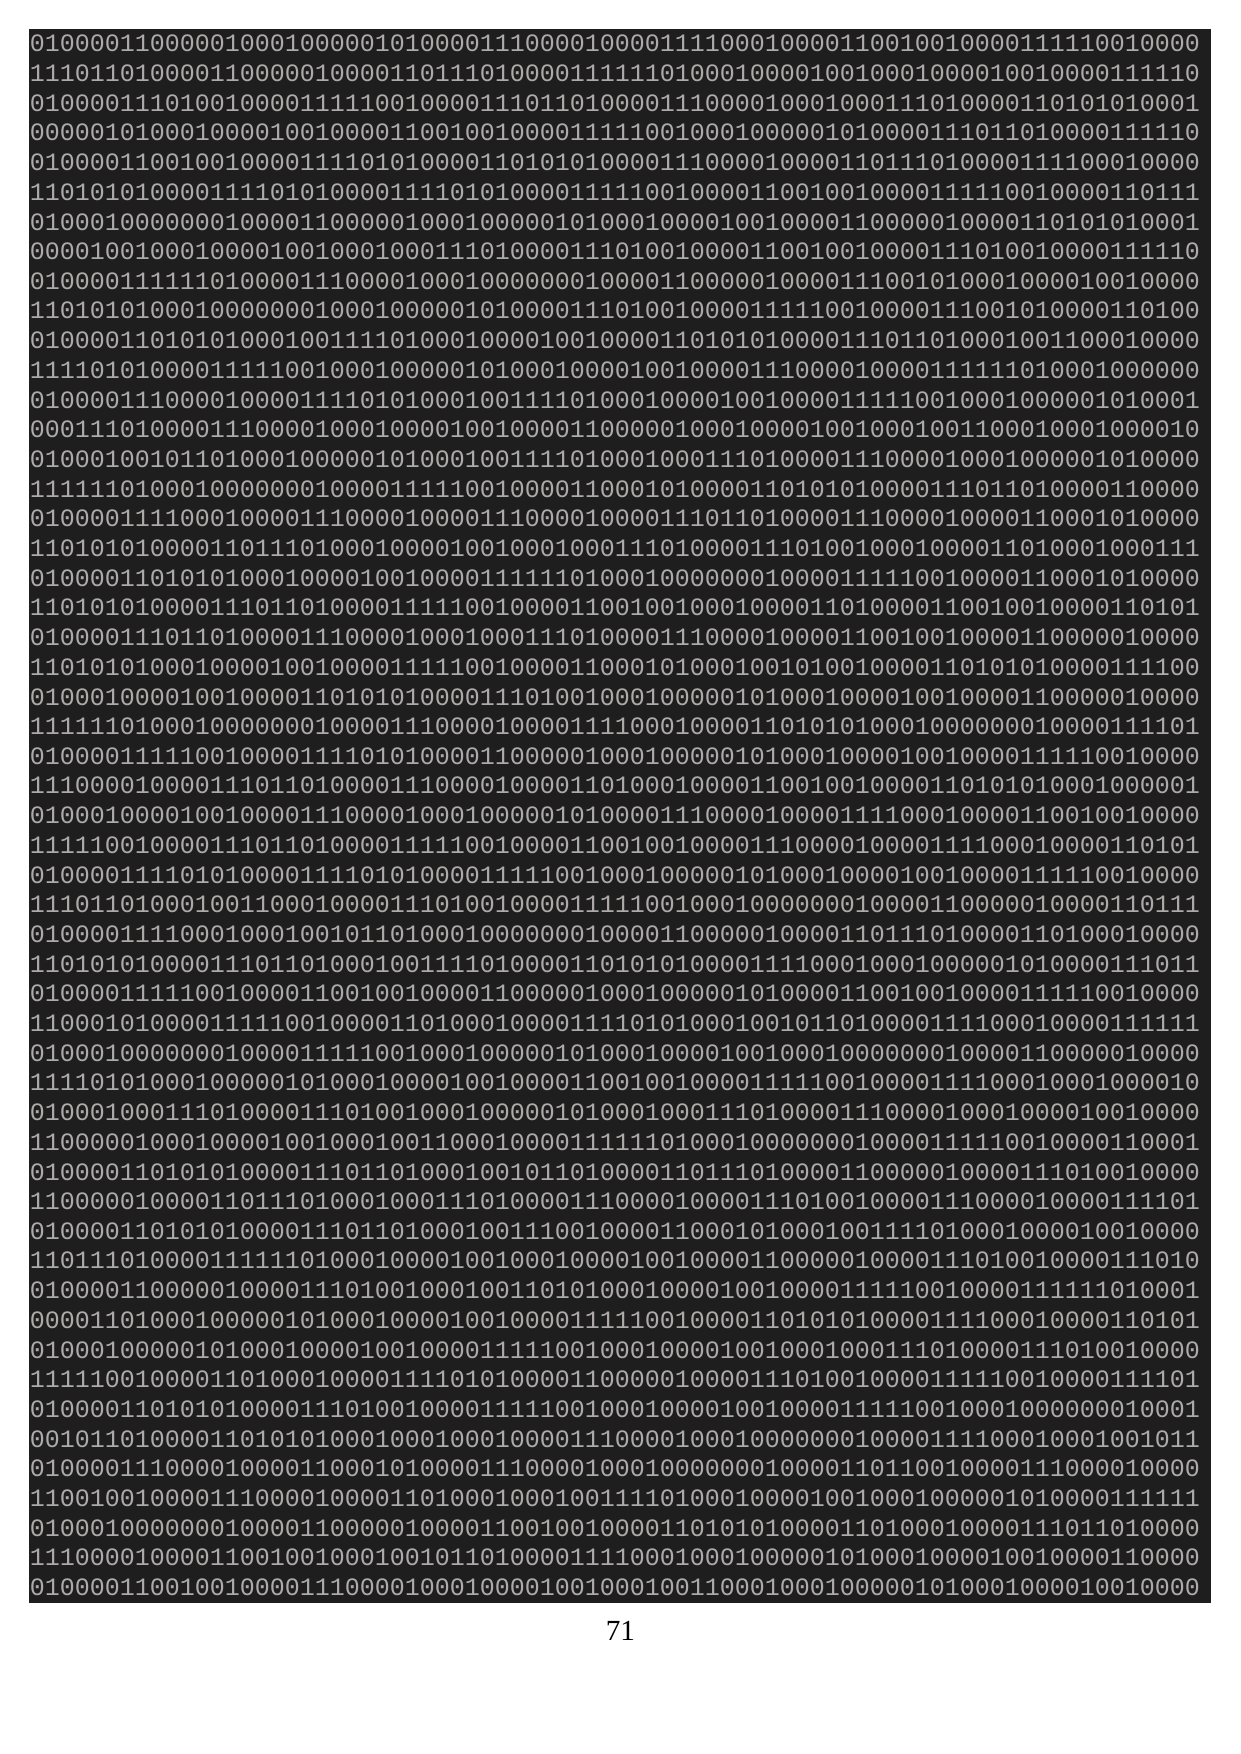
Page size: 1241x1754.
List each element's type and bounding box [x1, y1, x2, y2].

text [29, 29, 1211, 1603]
